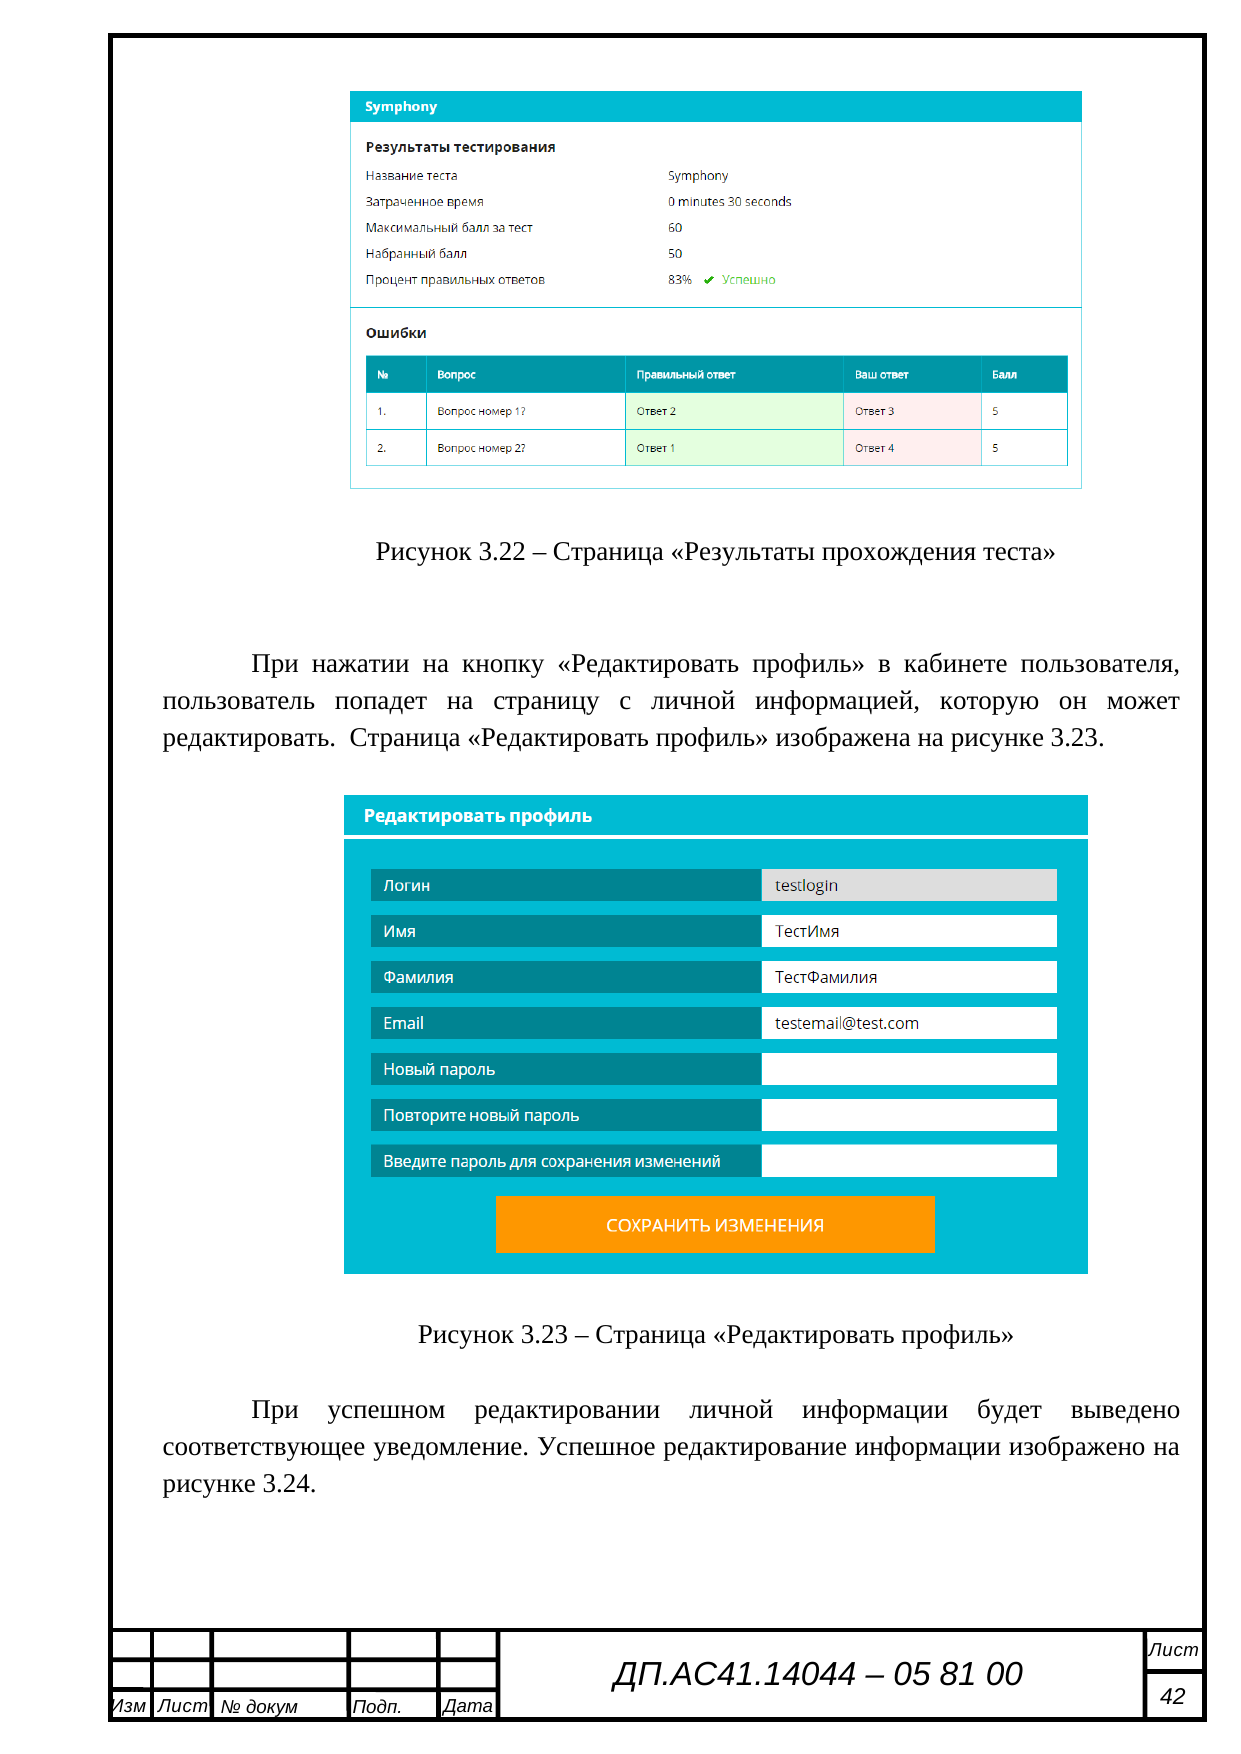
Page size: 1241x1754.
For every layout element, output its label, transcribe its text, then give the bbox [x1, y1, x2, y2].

picture [343, 795, 1089, 1275]
text При успешном редактировании личной информации будет выведено соответствующее уведомление. Успешное редактирование информации изображено на рисунке 3.24. [162, 1393, 1181, 1498]
text При нажатии на кнопку «Редактировать профиль» в кабинете пользователя, пользователь попадет на страницу с личной информацией, которую он может редактировать. Страница «Редактировать профиль» изображена на рисунке 3.23. [162, 647, 1181, 752]
text Рисунок 3.23 – Страница «Редактировать профиль» [162, 1318, 1181, 1349]
text Рисунок 3.22 – Страница «Результаты прохождения теста» [162, 535, 1181, 566]
picture [347, 88, 1085, 492]
